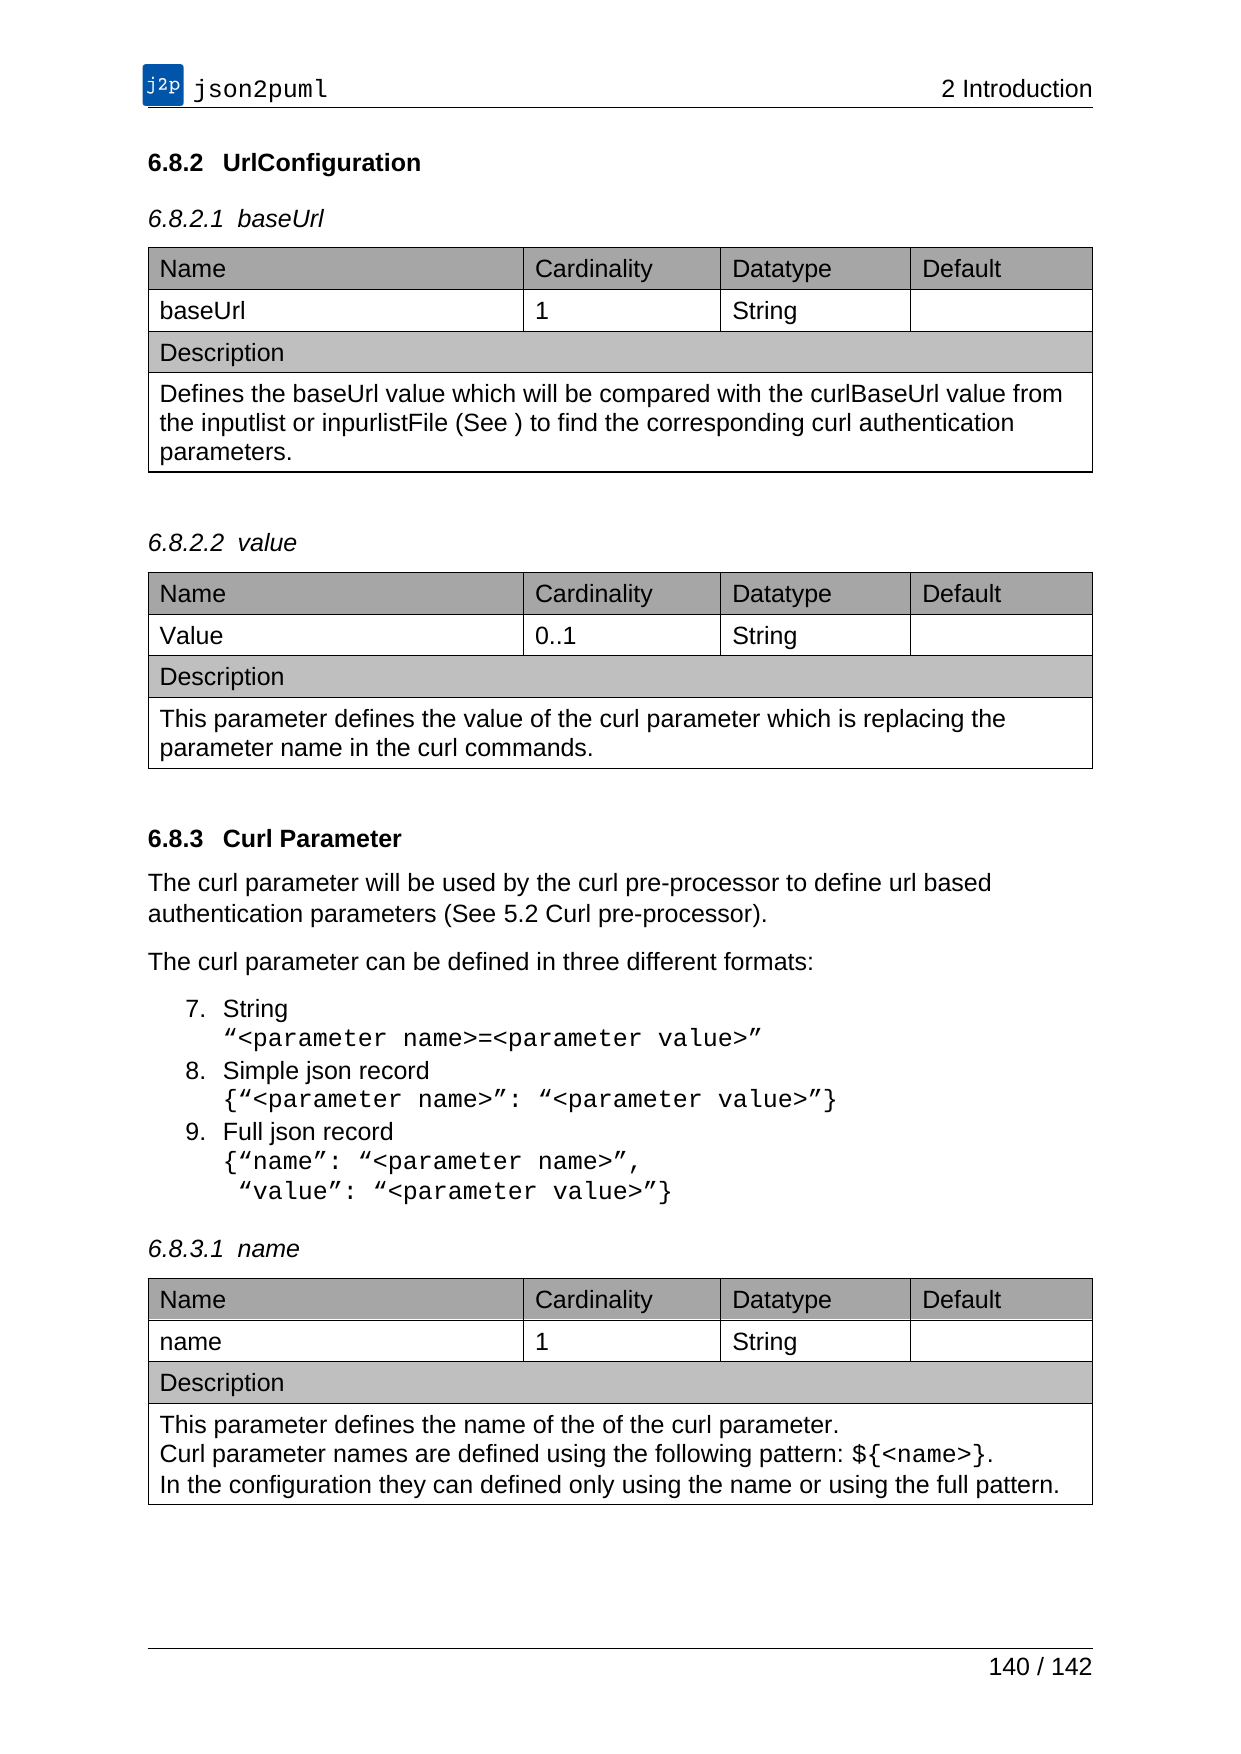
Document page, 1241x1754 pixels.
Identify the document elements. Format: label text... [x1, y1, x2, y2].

subtitle baseUrl [148, 204, 1093, 232]
list String “<parameter name>=<parameter value>” [185, 994, 1093, 1054]
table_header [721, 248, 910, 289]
subtitle Curl Parameter [148, 824, 1093, 853]
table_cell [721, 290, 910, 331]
text The curl parameter can be defined in three different formats: [148, 947, 1093, 976]
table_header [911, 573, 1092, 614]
list Simple json record {“<parameter name>”: “<parameter value>”} [185, 1056, 1093, 1115]
text The curl parameter will be used by the curl pre-processor to define url based authentication parameters (See 5.2 Curl pre-processor). [148, 868, 1093, 928]
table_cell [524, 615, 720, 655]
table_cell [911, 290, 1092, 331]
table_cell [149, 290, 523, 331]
picture [142, 64, 184, 106]
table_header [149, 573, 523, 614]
subtitle value [148, 528, 1093, 557]
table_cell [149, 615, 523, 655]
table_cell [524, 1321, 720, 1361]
list Full json record {“name”: “<parameter name>”, “value”: “<parameter value>”} [185, 1117, 1093, 1207]
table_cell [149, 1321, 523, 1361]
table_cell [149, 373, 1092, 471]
subtitle UrlConfiguration [148, 148, 1093, 176]
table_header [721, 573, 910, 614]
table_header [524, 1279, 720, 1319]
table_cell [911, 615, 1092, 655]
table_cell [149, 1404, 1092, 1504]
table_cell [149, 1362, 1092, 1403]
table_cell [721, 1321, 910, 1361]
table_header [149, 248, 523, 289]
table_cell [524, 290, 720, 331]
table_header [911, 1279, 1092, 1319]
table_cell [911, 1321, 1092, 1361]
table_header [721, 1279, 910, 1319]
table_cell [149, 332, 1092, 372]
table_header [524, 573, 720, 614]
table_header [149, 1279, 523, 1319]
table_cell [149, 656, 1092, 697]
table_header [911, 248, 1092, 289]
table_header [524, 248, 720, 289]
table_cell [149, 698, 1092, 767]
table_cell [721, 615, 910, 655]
subtitle name [148, 1234, 1093, 1263]
